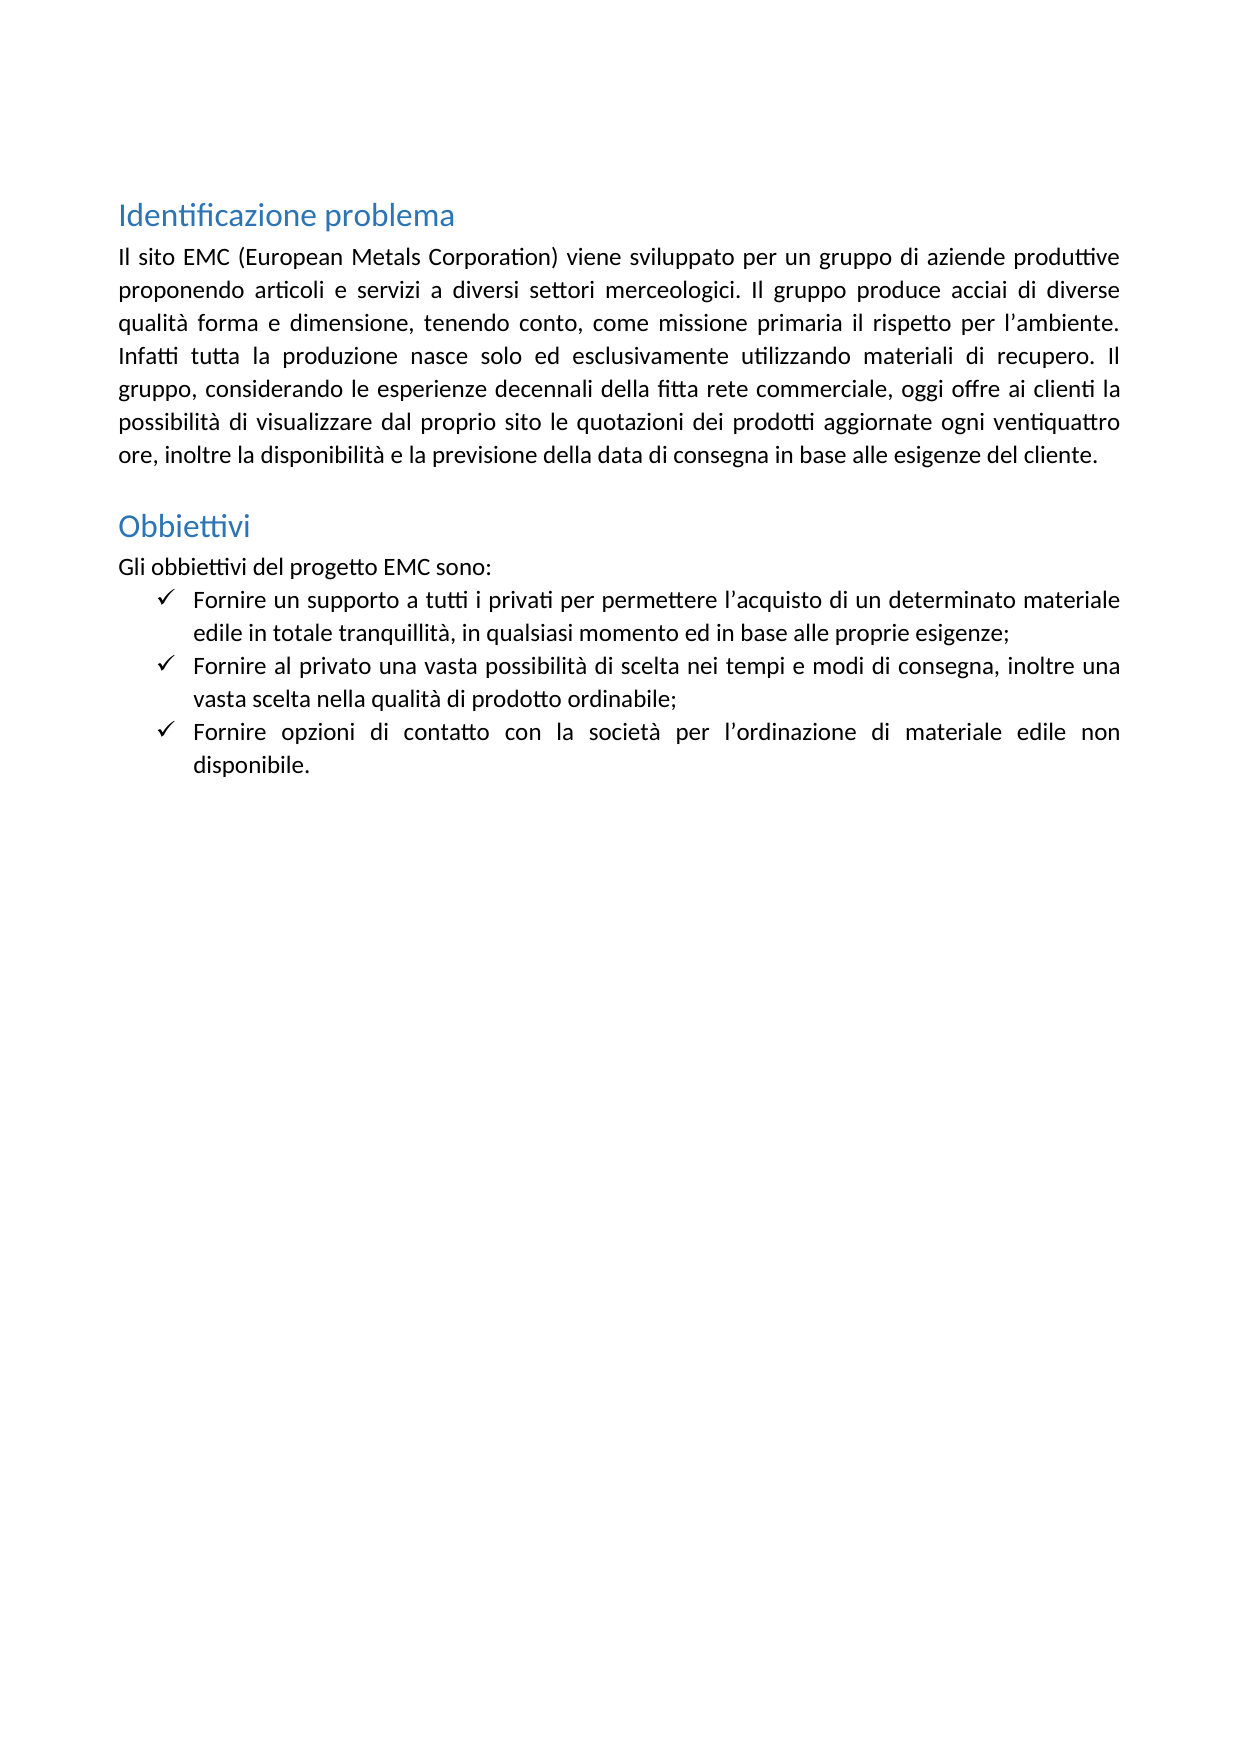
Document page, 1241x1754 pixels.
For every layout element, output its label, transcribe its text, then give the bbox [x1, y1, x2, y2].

list Fornire al privato una vasta possibilità di scelta nei tempi e modi di consegna, inoltre una vasta scelta nella qualità di prodotto ordinabile; [156, 650, 1122, 713]
list Fornire un supporto a tutti i privati per permettere l’acquisto di un determinato materiale edile in totale tranquillità, in qualsiasi momento ed in base alle proprie esigenze; [156, 584, 1122, 648]
text Il sito EMC (European Metals Corporation) viene sviluppato per un gruppo di aziende produttive proponendo articoli e servizi a diversi settori merceologici. Il gruppo produce acciai di diverse qualità forma e dimensione, tenendo conto, come missione primaria il rispetto per l’ambiente. Infatti tutta la produzione nasce solo ed esclusivamente utilizzando materiali di recupero. Il gruppo, considerando le esperienze decennali della fitta rete commerciale, oggi offre ai clienti la possibilità di visualizzare dal proprio sito le quotazioni dei prodotti aggiornate ogni ventiquattro ore, inoltre la disponibilità e la previsione della data di consegna in base alle esigenze del cliente. [118, 241, 1122, 469]
list Fornire opzioni di contatto con la società per l’ordinazione di materiale edile non disponibile. [156, 716, 1122, 779]
text Obbiettivi [118, 504, 1122, 545]
text Identificazione problema [118, 194, 1122, 235]
text Gli obbiettivi del progetto EMC sono: [118, 551, 1122, 582]
